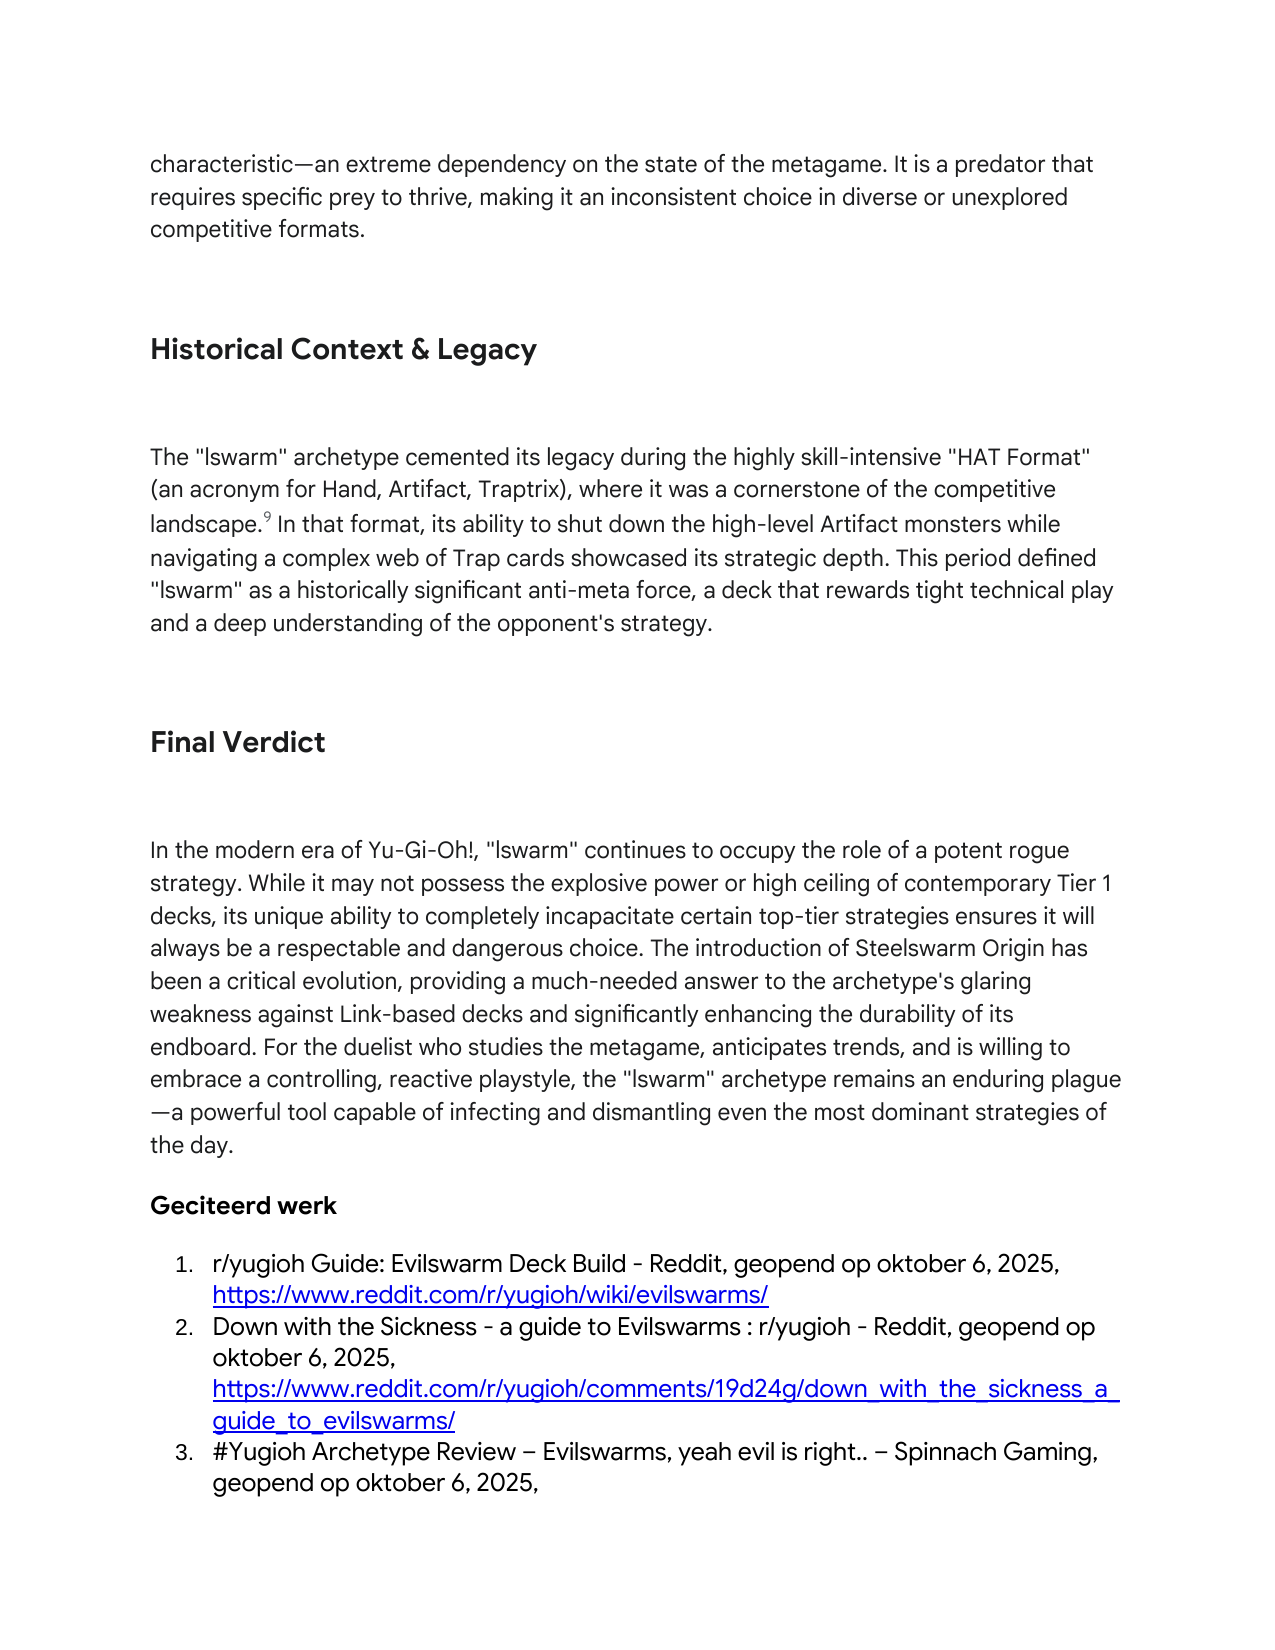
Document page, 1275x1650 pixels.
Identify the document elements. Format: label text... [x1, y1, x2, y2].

subtitle Historical Context & Legacy [150, 331, 1125, 367]
subtitle Final Verdict [150, 725, 1125, 761]
list Down with the Sickness - a guide to Evilswarms : r/yugioh - Reddit, geopend op oktober 6, 2025, https://www.reddit.com/r/yugioh/comments/19d24g/down_with_the_sickness_a_guide_to_evilswarms/ [175, 1311, 1125, 1436]
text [150, 150, 1125, 244]
text The "lswarm" archetype cemented its legacy during the highly skill-intensive "HAT Format" (an acronym for Hand, Artifact, Traptrix), where it was a cornerstone of the competitive landscape.9 In that format, its ability to shut down the high-level Artifact monsters while navigating a complex web of Trap cards showcased its strategic depth. This period defined "lswarm" as a historically significant anti-meta force, a deck that rewards tight technical play and a deep understanding of the opponent's strategy. [150, 443, 1125, 638]
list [175, 1436, 1125, 1499]
text In the modern era of Yu-Gi-Oh!, "lswarm" continues to occupy the role of a potent rogue strategy. While it may not possess the explosive power or high ceiling of contemporary Tier 1 decks, its unique ability to completely incapacitate certain top-tier strategies ensures it will always be a respectable and dangerous choice. The introduction of Steelswarm Origin has been a critical evolution, providing a much-needed answer to the archetype's glaring weakness against Link-based decks and significantly enhancing the durability of its endboard. For the duelist who studies the metagame, anticipates trends, and is willing to embrace a controlling, reactive playstyle, the "lswarm" archetype remains an enduring plague—a powerful tool capable of infecting and dismantling even the most dominant strategies of the day. [150, 837, 1125, 1160]
list r/yugioh Guide: Evilswarm Deck Build - Reddit, geopend op oktober 6, 2025, https://www.reddit.com/r/yugioh/wiki/evilswarms/ [175, 1248, 1125, 1311]
subtitle Geciteerd werk [150, 1190, 1125, 1222]
